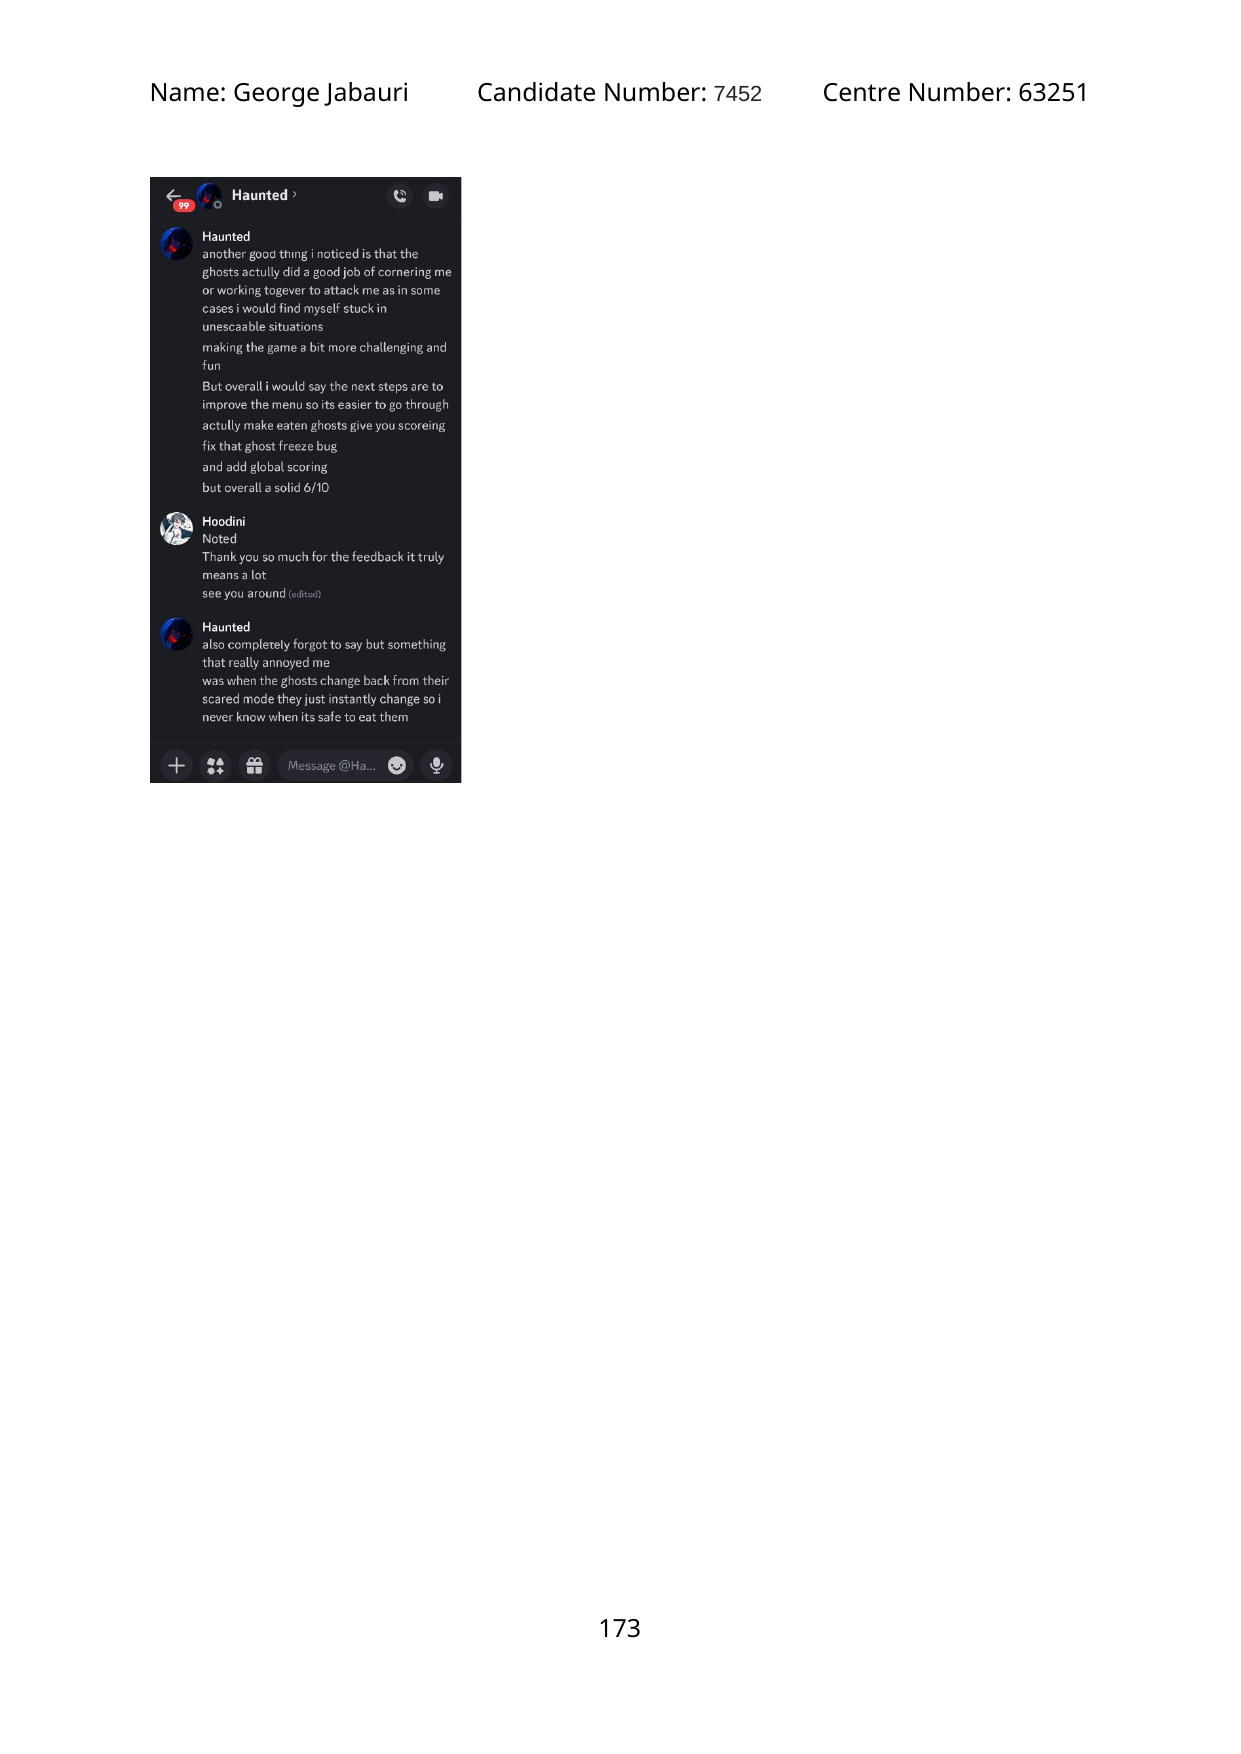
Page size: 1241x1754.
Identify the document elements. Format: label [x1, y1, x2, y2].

picture [150, 177, 462, 783]
